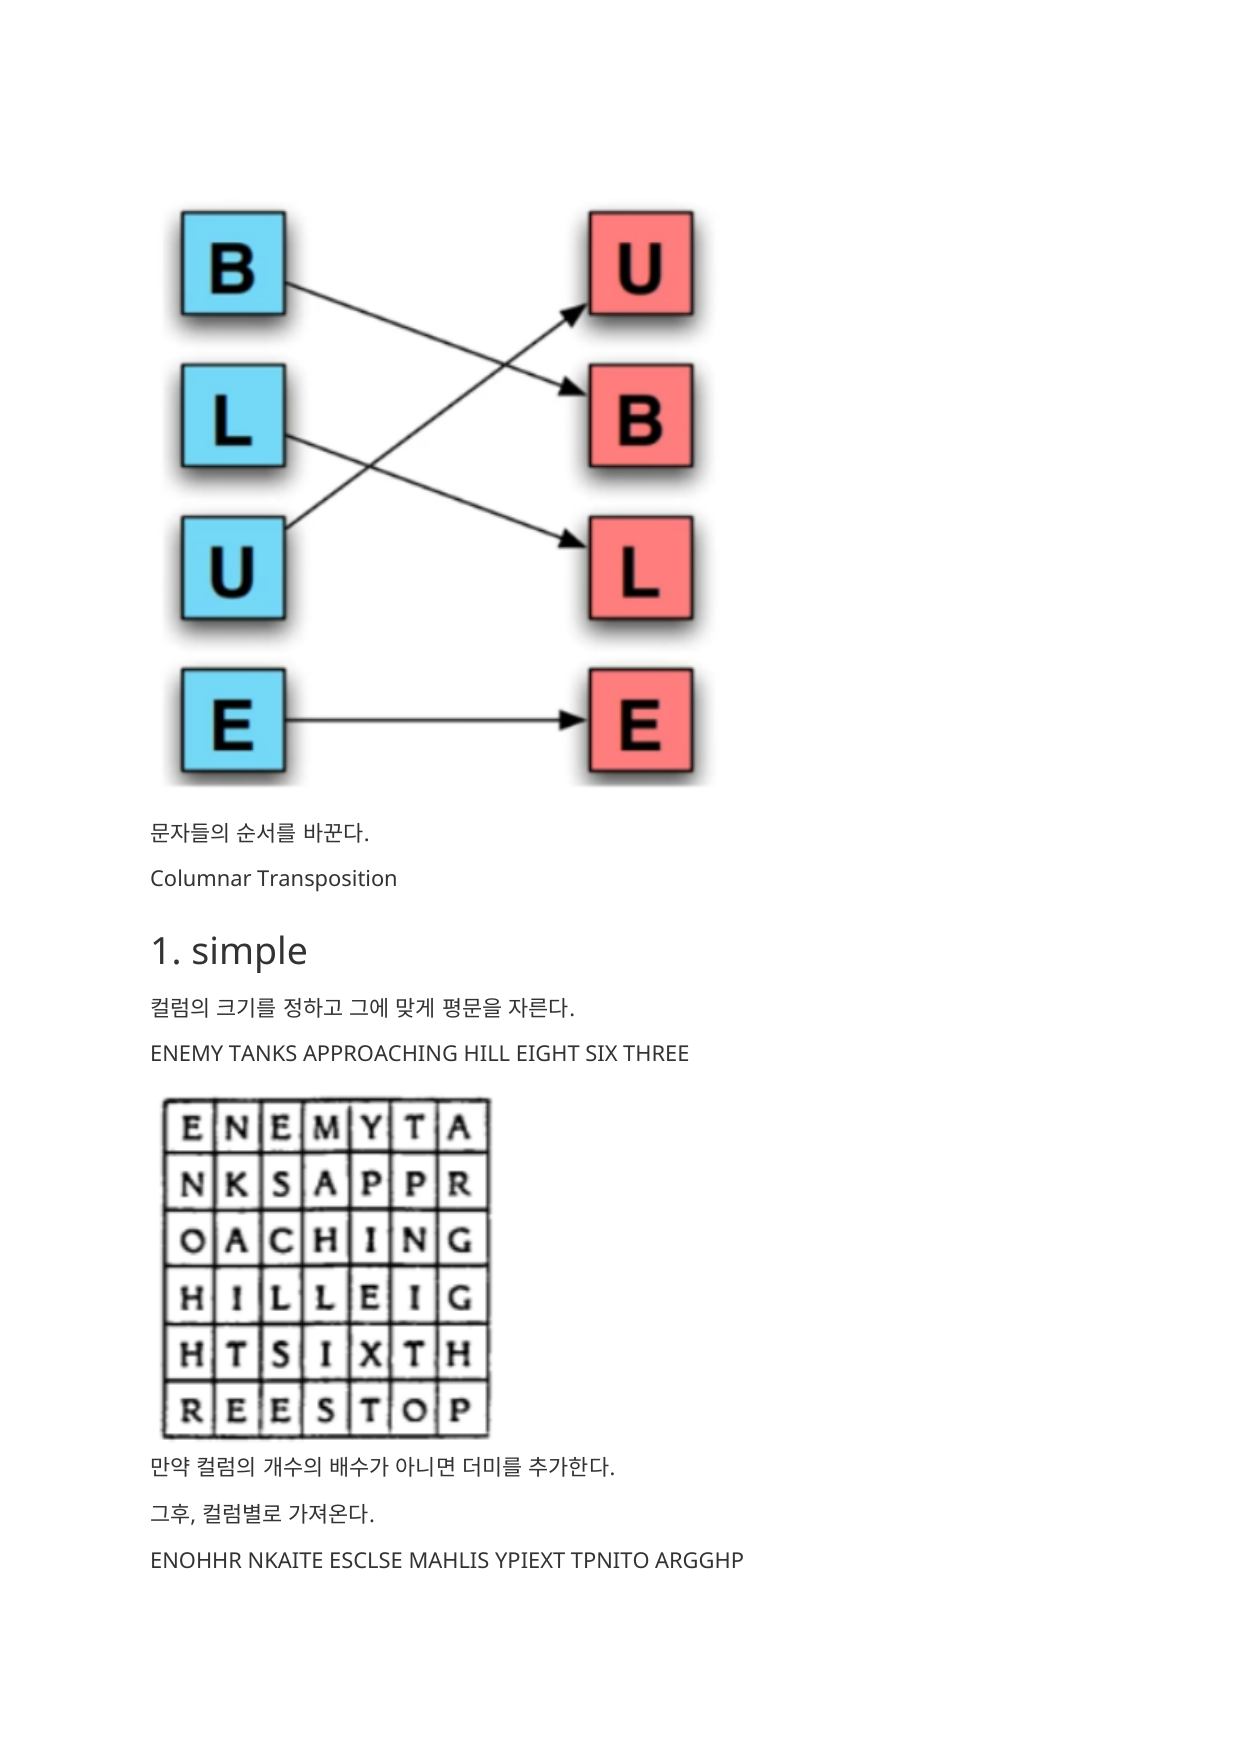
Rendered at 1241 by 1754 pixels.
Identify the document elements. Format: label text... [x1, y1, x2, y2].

text 그후, 컬럼별로 가져온다. [150, 1497, 1090, 1529]
text Columnar Transposition [150, 863, 1090, 893]
text ENOHHR NKAITE ESCLSE MAHLIS YPIEXT TPNITO ARGGHP [150, 1545, 1090, 1575]
picture [150, 177, 723, 816]
text 만약 컬럼의 개수의 배수가 아니면 더미를 추가한다. [150, 1450, 1090, 1482]
text ENEMY TANKS APPROACHING HILL EIGHT SIX THREE [150, 1038, 1090, 1068]
text 1. simple [150, 924, 1090, 975]
text 문자들의 순서를 바꾼다. [150, 816, 1090, 848]
text 컬럼의 크기를 정하고 그에 맞게 평문을 자른다. [150, 991, 1090, 1023]
picture [150, 1083, 498, 1451]
